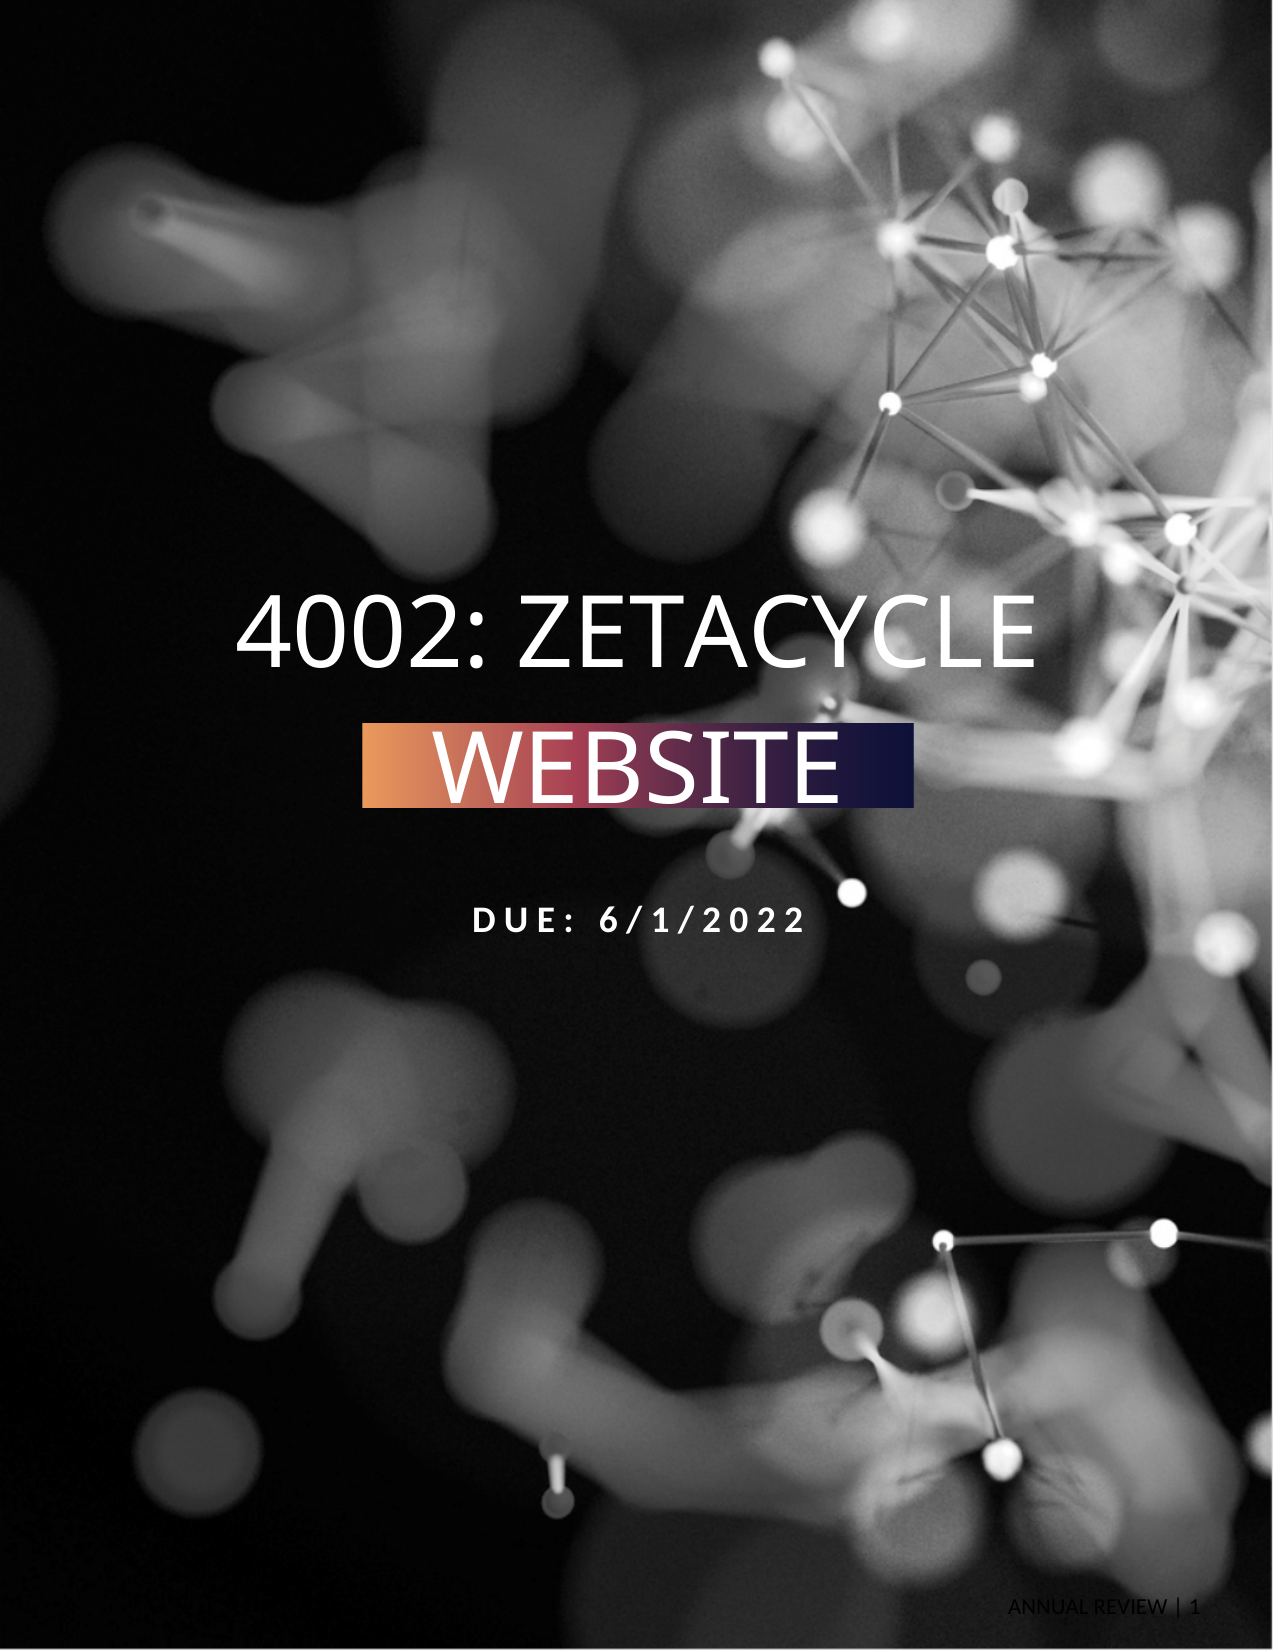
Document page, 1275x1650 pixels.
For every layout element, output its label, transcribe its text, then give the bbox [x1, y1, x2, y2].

table_header [75, 111, 1200, 561]
picture [0, 0, 1275, 1650]
table_cell 4002: Zetacycle website [75, 561, 1200, 833]
table_cell Due: 6/1/2022 [75, 833, 1200, 992]
